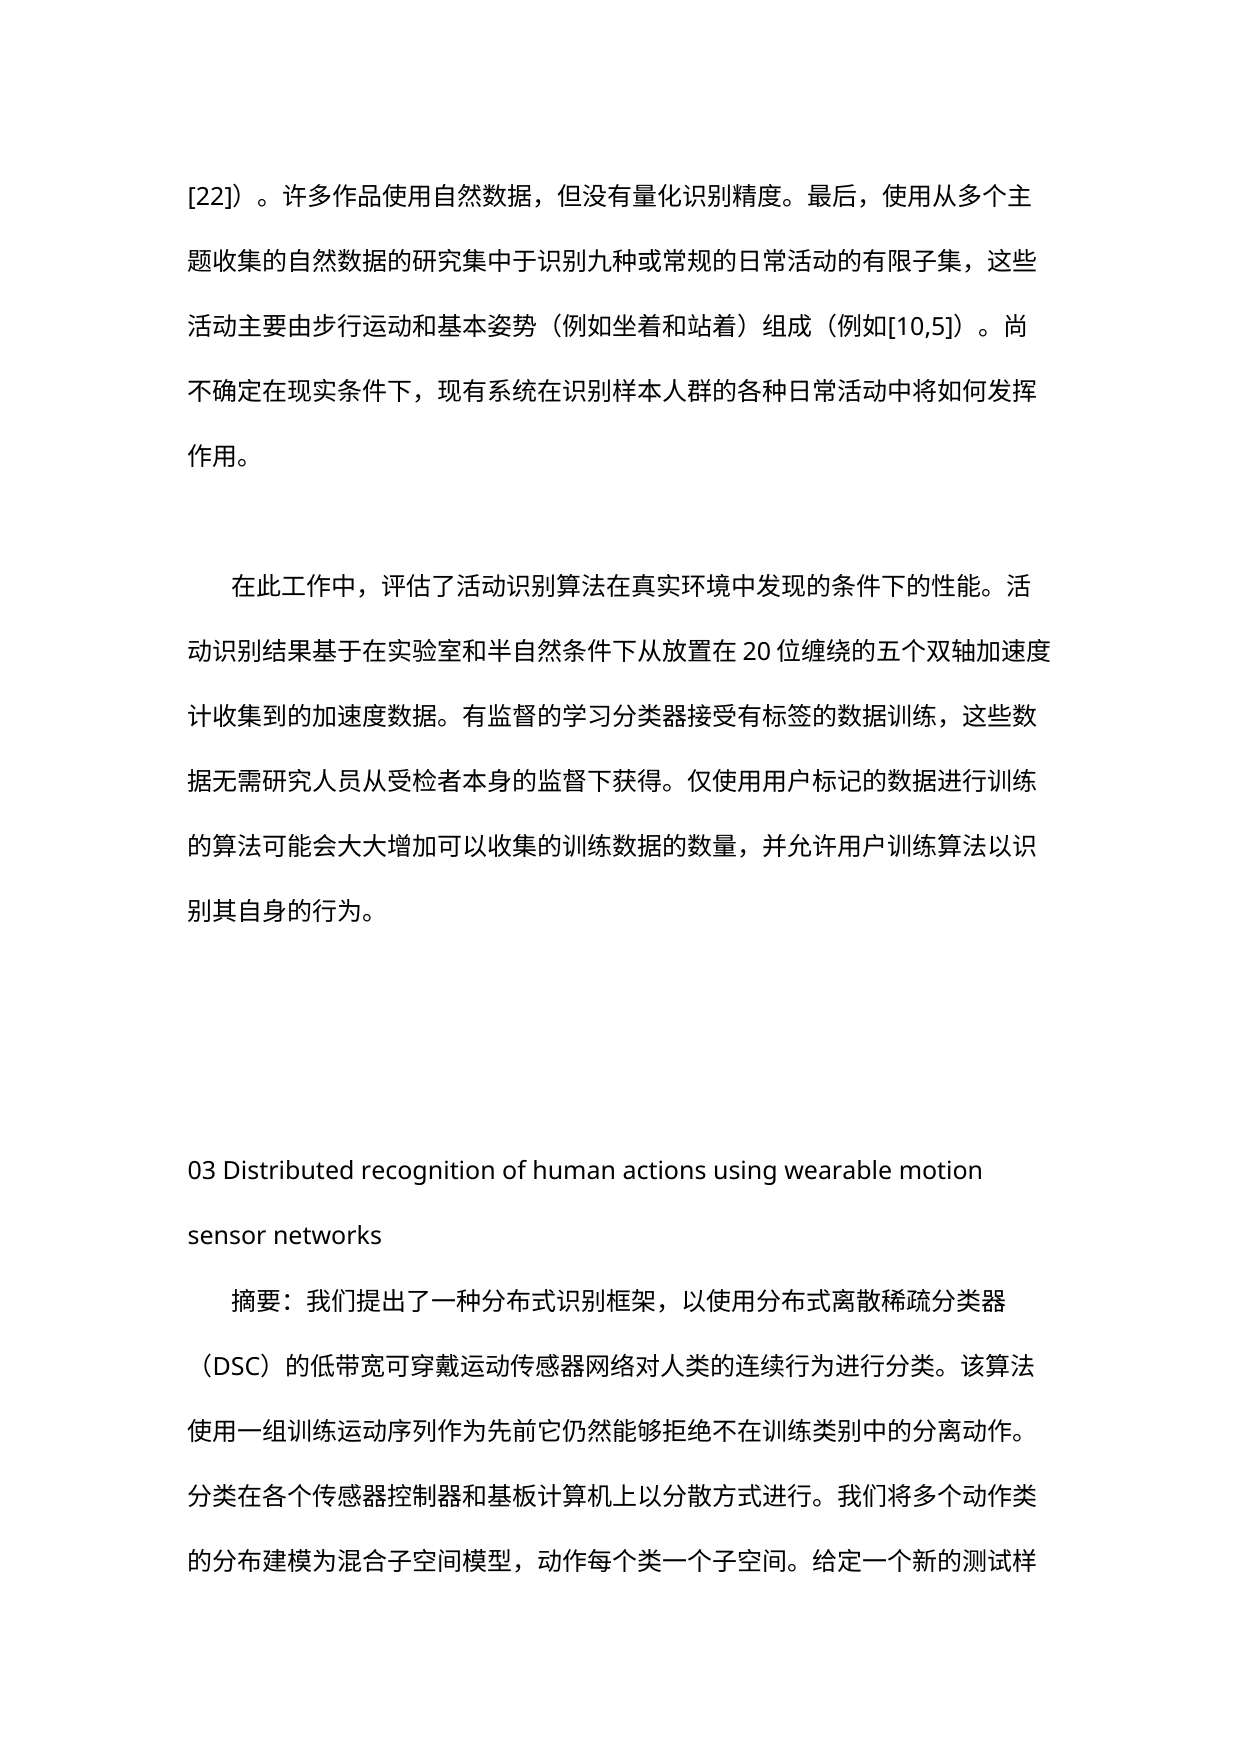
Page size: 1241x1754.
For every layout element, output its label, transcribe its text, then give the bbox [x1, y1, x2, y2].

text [187, 1267, 1053, 1592]
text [187, 162, 1053, 487]
text 在此工作中，评估了活动识别算法在真实环境中发现的条件下的性能。活动识别结果基于在实验室和半自然条件下从放置在20位缠绕的五个双轴加速度计收集到的加速度数据。有监督的学习分类器接受有标签的数据训练，这些数据无需研究人员从受检者本身的监督下获得。仅使用用户标记的数据进行训练的算法可能会大大增加可以收集的训练数据的数量，并允许用户训练算法以识别其自身的行为。 [187, 552, 1053, 942]
text 03 Distributed recognition of human actions using wearable motion sensor networks [187, 1137, 1053, 1267]
